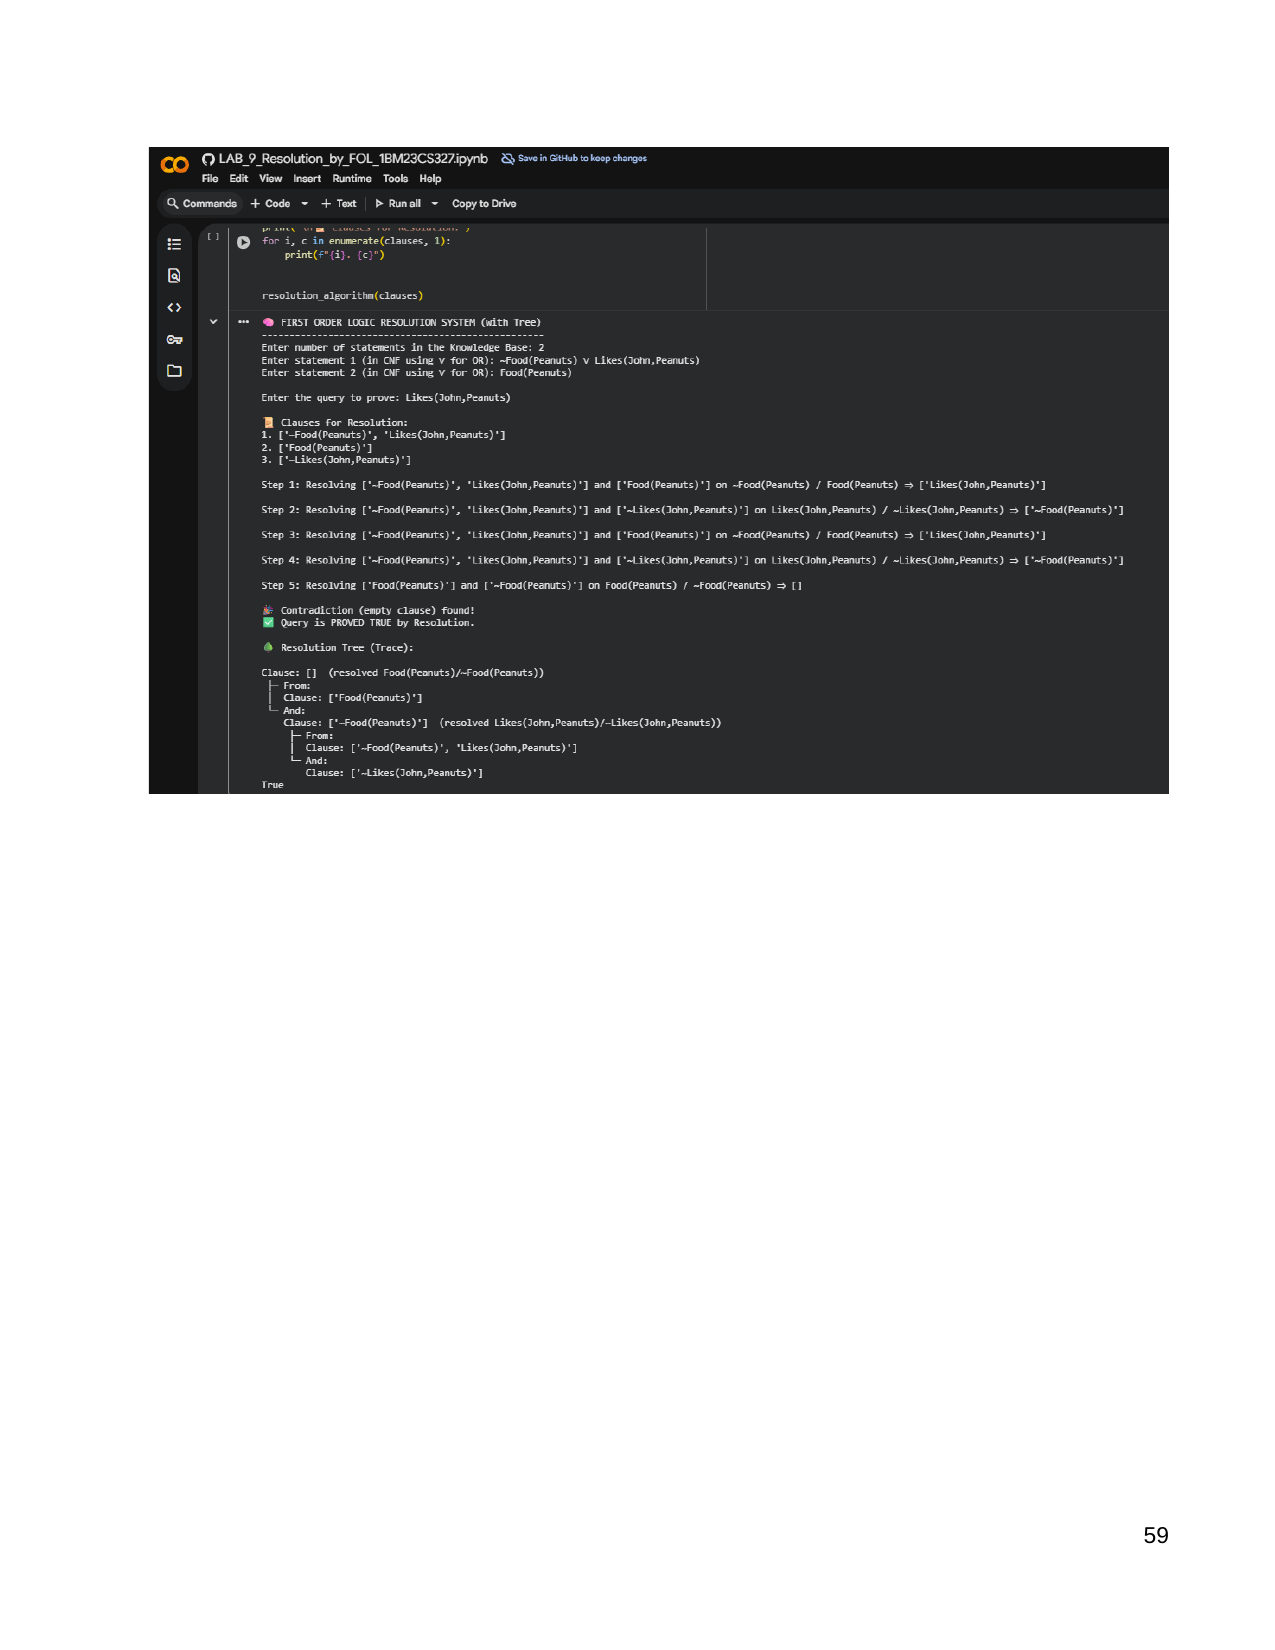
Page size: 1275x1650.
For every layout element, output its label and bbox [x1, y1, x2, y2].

picture [148, 147, 1169, 794]
